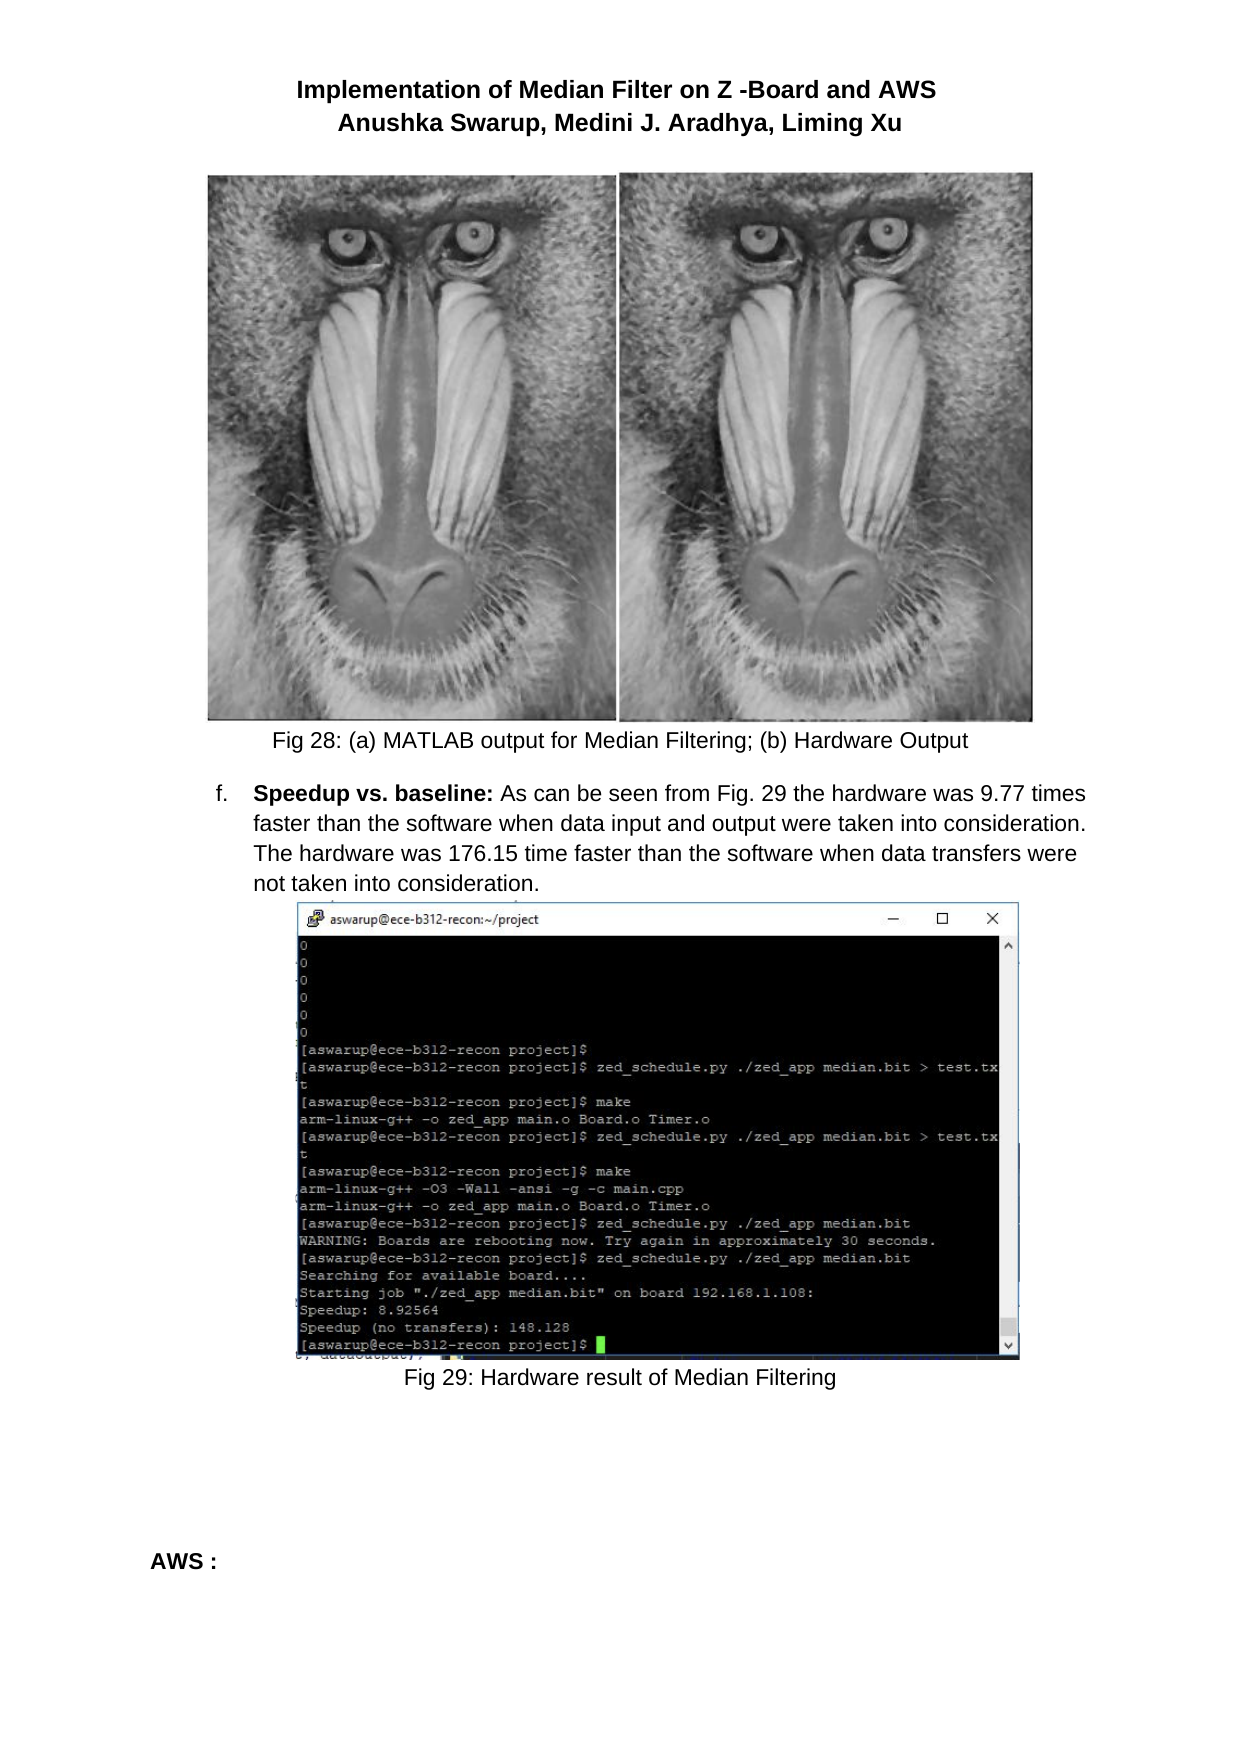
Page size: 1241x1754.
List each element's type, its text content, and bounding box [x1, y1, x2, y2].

text AWS : [150, 1548, 1090, 1574]
picture [295, 900, 1020, 1360]
text Fig 28: (a) MATLAB output for Median Filtering; (b) Hardware Output [150, 727, 1090, 753]
text Fig 29: Hardware result of Median Filtering [150, 1364, 1090, 1390]
list Speedup vs. baseline: As can be seen from Fig. 29 the hardware was 9.77 times faster than the software when data input and output were taken into consideration. The hardware was 176.15 time faster than the software when data transfers were not taken into consideration. [216, 779, 1090, 896]
picture [205, 170, 1035, 723]
